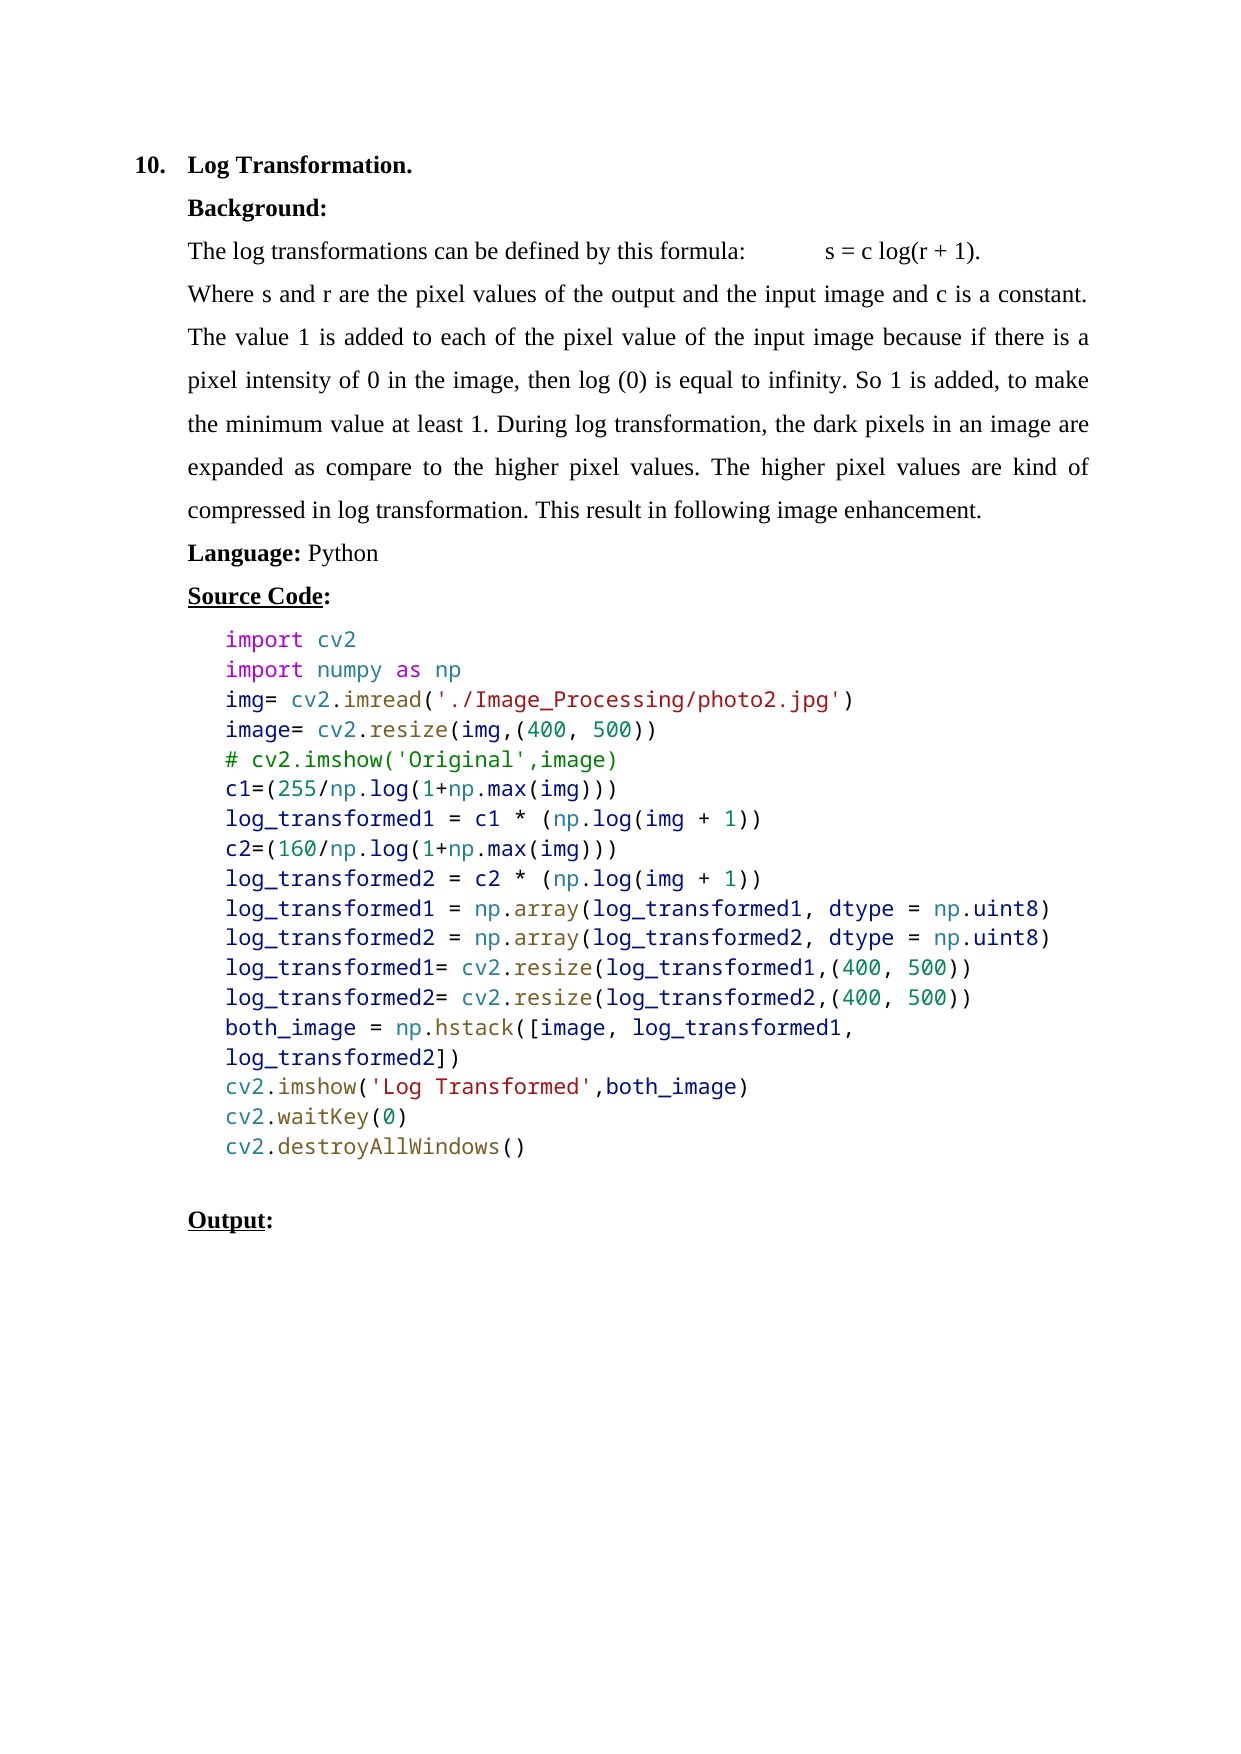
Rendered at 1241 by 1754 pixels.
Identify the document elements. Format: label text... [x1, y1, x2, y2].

text log_transformed2 = np.array(log_transformed2, dtype = np.uint8) [225, 922, 1090, 952]
text Output: [187, 1204, 1090, 1233]
list Language: Python [187, 538, 1090, 567]
list Where s and r are the pixel values of the output and the input image and c is a constant. The value 1 is added to each of the pixel value of the input image because if there is a pixel intensity of 0 in the image, then log (0) is equal to infinity. So 1 is added, to make the minimum value at least 1. During log transformation, the dark pixels in an image are expanded as compare to the higher pixel values. The higher pixel values are kind of compressed in log transformation. This result in following image enhancement. [187, 279, 1090, 524]
text log_transformed1 = np.array(log_transformed1, dtype = np.uint8) [225, 892, 1090, 922]
list Source Code: [187, 581, 1090, 610]
text cv2.destroyAllWindows() [225, 1131, 1090, 1161]
text c2=(160/np.log(1+np.max(img))) [225, 833, 1090, 863]
text log_transformed1= cv2.resize(log_transformed1,(400, 500)) [225, 952, 1090, 982]
text import numpy as np [225, 654, 1090, 684]
text img= cv2.imread('./Image_Processing/photo2.jpg') [225, 684, 1090, 714]
text c1=(255/np.log(1+np.max(img))) [225, 773, 1090, 803]
text # cv2.imshow('Original',image) [225, 743, 1090, 773]
text log_transformed2 = c2 * (np.log(img + 1)) [225, 863, 1090, 892]
text cv2.waitKey(0) [225, 1101, 1090, 1131]
list Log Transformation. [150, 150, 1090, 179]
text both_image = np.hstack([image, log_transformed1, log_transformed2]) [225, 1012, 1090, 1071]
text log_transformed2= cv2.resize(log_transformed2,(400, 500)) [225, 982, 1090, 1012]
text log_transformed1 = c1 * (np.log(img + 1)) [225, 803, 1090, 833]
list The log transformations can be defined by this formula: s = c log(r + 1). [187, 236, 1090, 265]
text cv2.imshow('Log Transformed',both_image) [225, 1071, 1090, 1101]
list Background: [187, 193, 1090, 222]
text image= cv2.resize(img,(400, 500)) [225, 714, 1090, 743]
text import cv2 [225, 624, 1090, 654]
